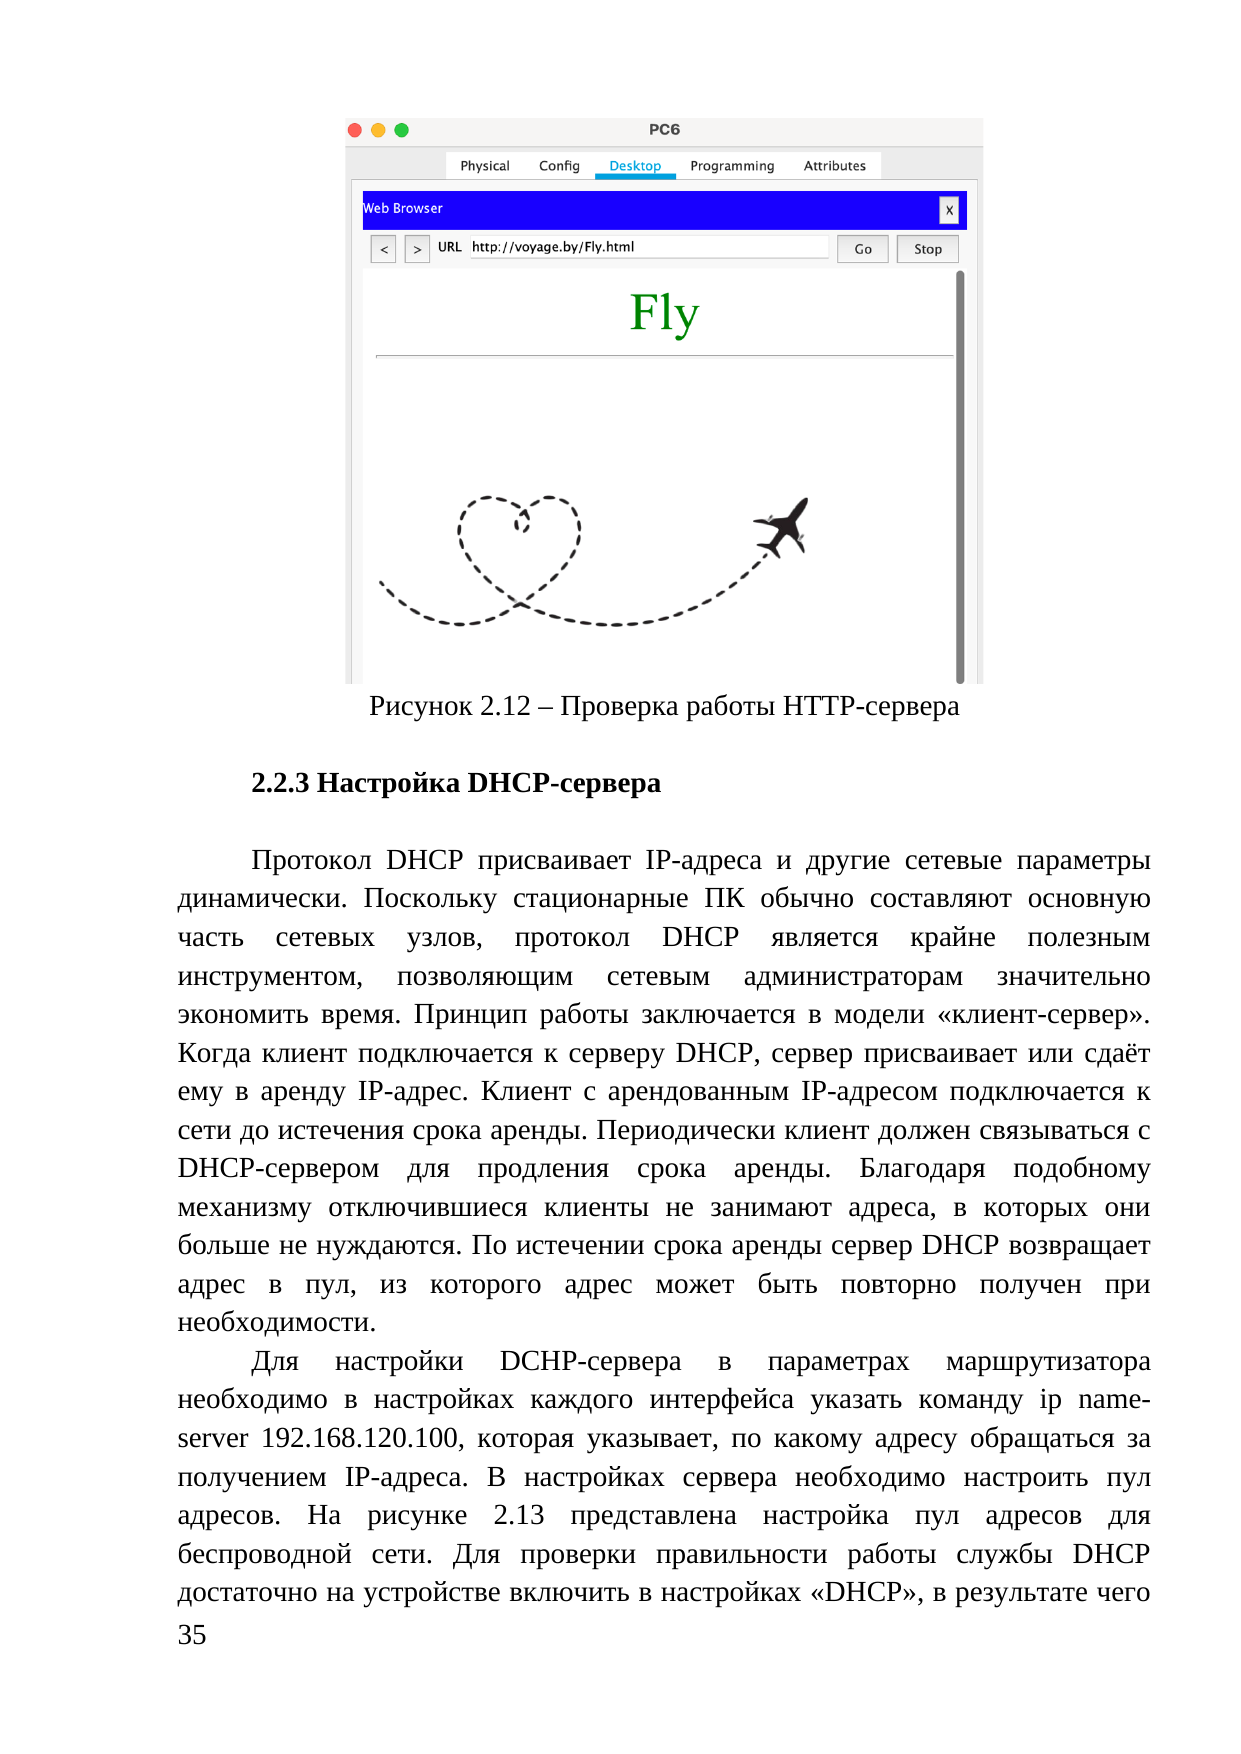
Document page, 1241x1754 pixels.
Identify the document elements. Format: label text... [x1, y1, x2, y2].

text 2.2.3 Настройка DHCP-сервера [177, 765, 1152, 798]
text Рисунок 2.12 – Проверка работы HTTP-сервера [177, 688, 1152, 721]
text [177, 1343, 1152, 1608]
text Протокол DHCP присваивает IP-адреса и другие сетевые параметры динамически. Поскольку стационарные ПК обычно составляют основную часть сетевых узлов, протокол DHCP является крайне полезным инструментом, позволяющим сетевым администраторам значительно экономить время. Принцип работы заключается в модели «клиент-сервер». Когда клиент подключается к серверу DHCP, сервер присваивает или сдаёт ему в аренду IP-адрес. Клиент с арендованным IP-адресом подключается к сети до истечения срока аренды. Периодически клиент должен связываться с DHCP-сервером для продления срока аренды. Благодаря подобному механизму отключившиеся клиенты не занимают адреса, в которых они больше не нуждаются. По истечении срока аренды сервер DHCP возвращает адрес в пул, из которого адрес может быть повторно получен при необходимости. [177, 842, 1152, 1338]
picture [345, 118, 984, 684]
